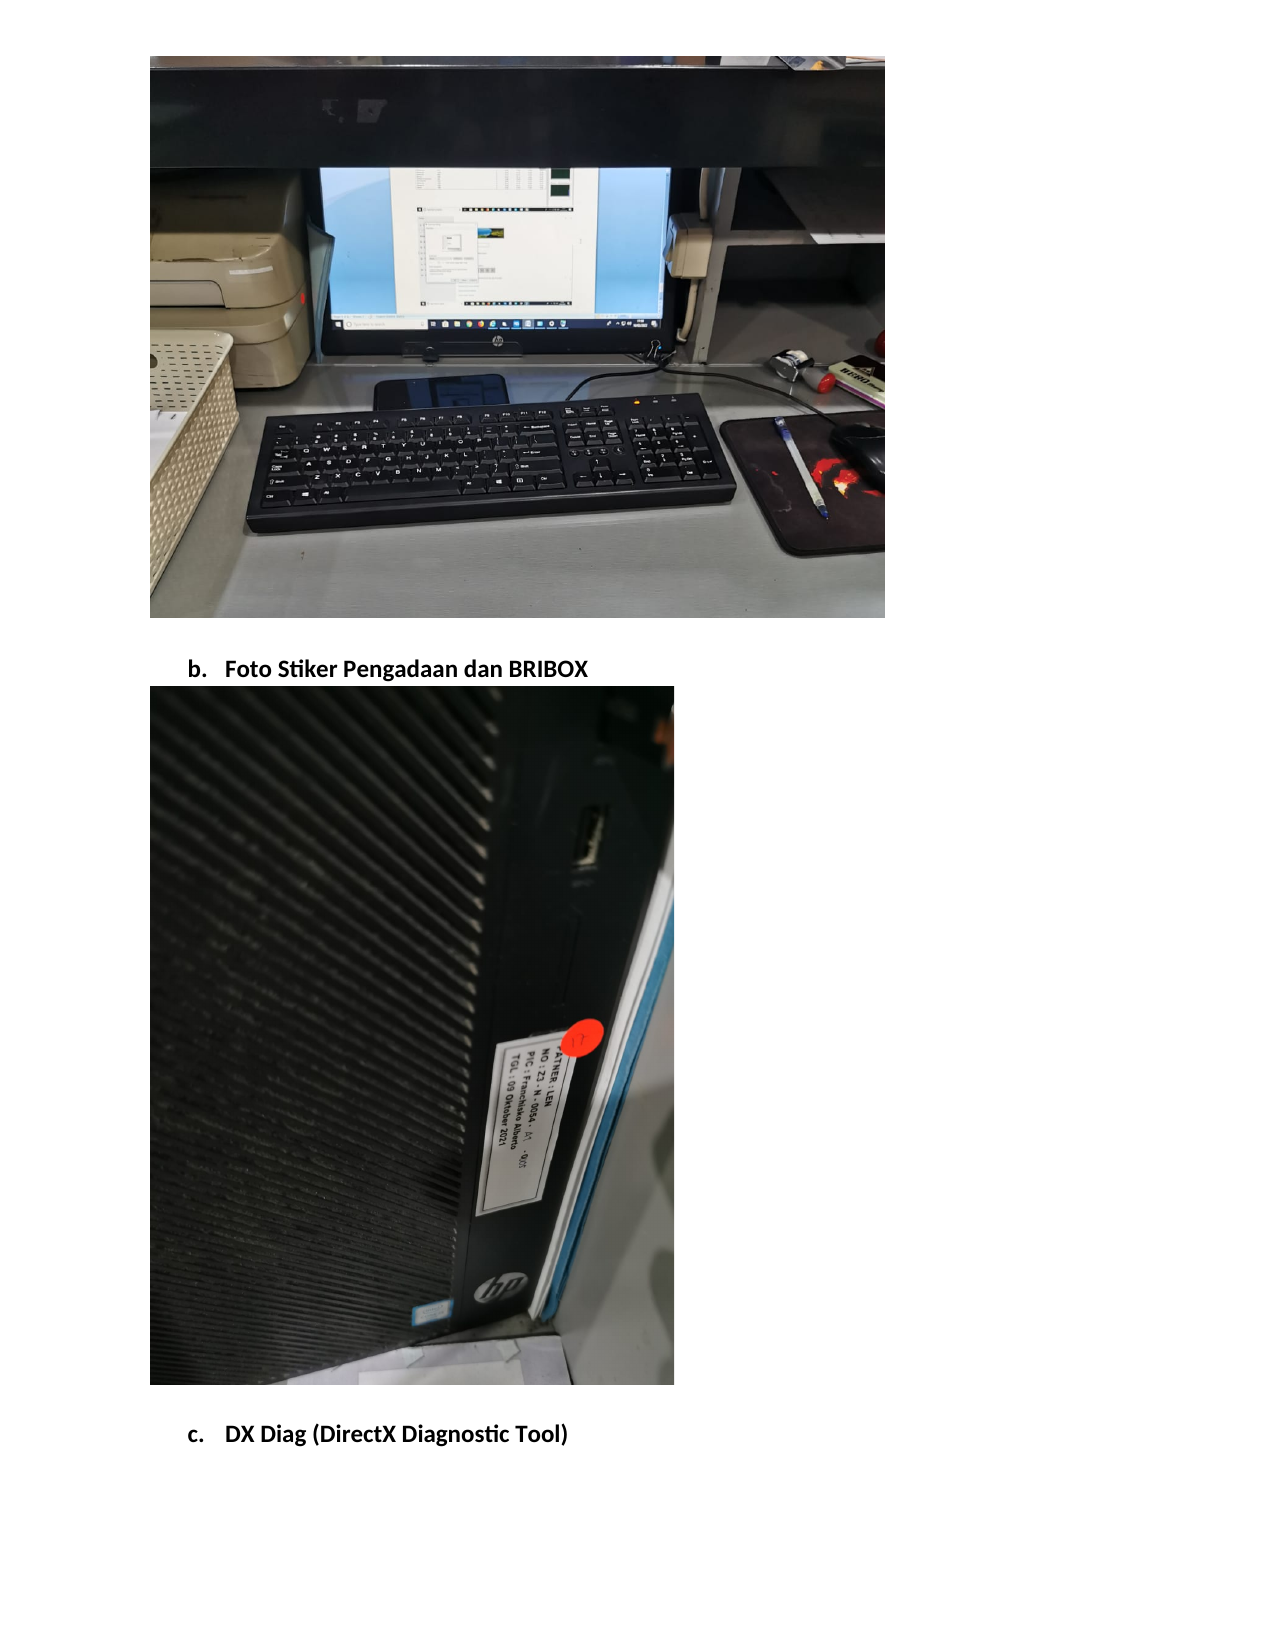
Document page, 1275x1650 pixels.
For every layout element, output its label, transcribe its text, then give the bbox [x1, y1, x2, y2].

picture [150, 686, 675, 1385]
list DX Diag (DirectX Diagnostic Tool) [187, 1418, 1125, 1448]
picture [150, 56, 885, 618]
list Foto Stiker Pengadaan dan BRIBOX [187, 653, 1125, 684]
